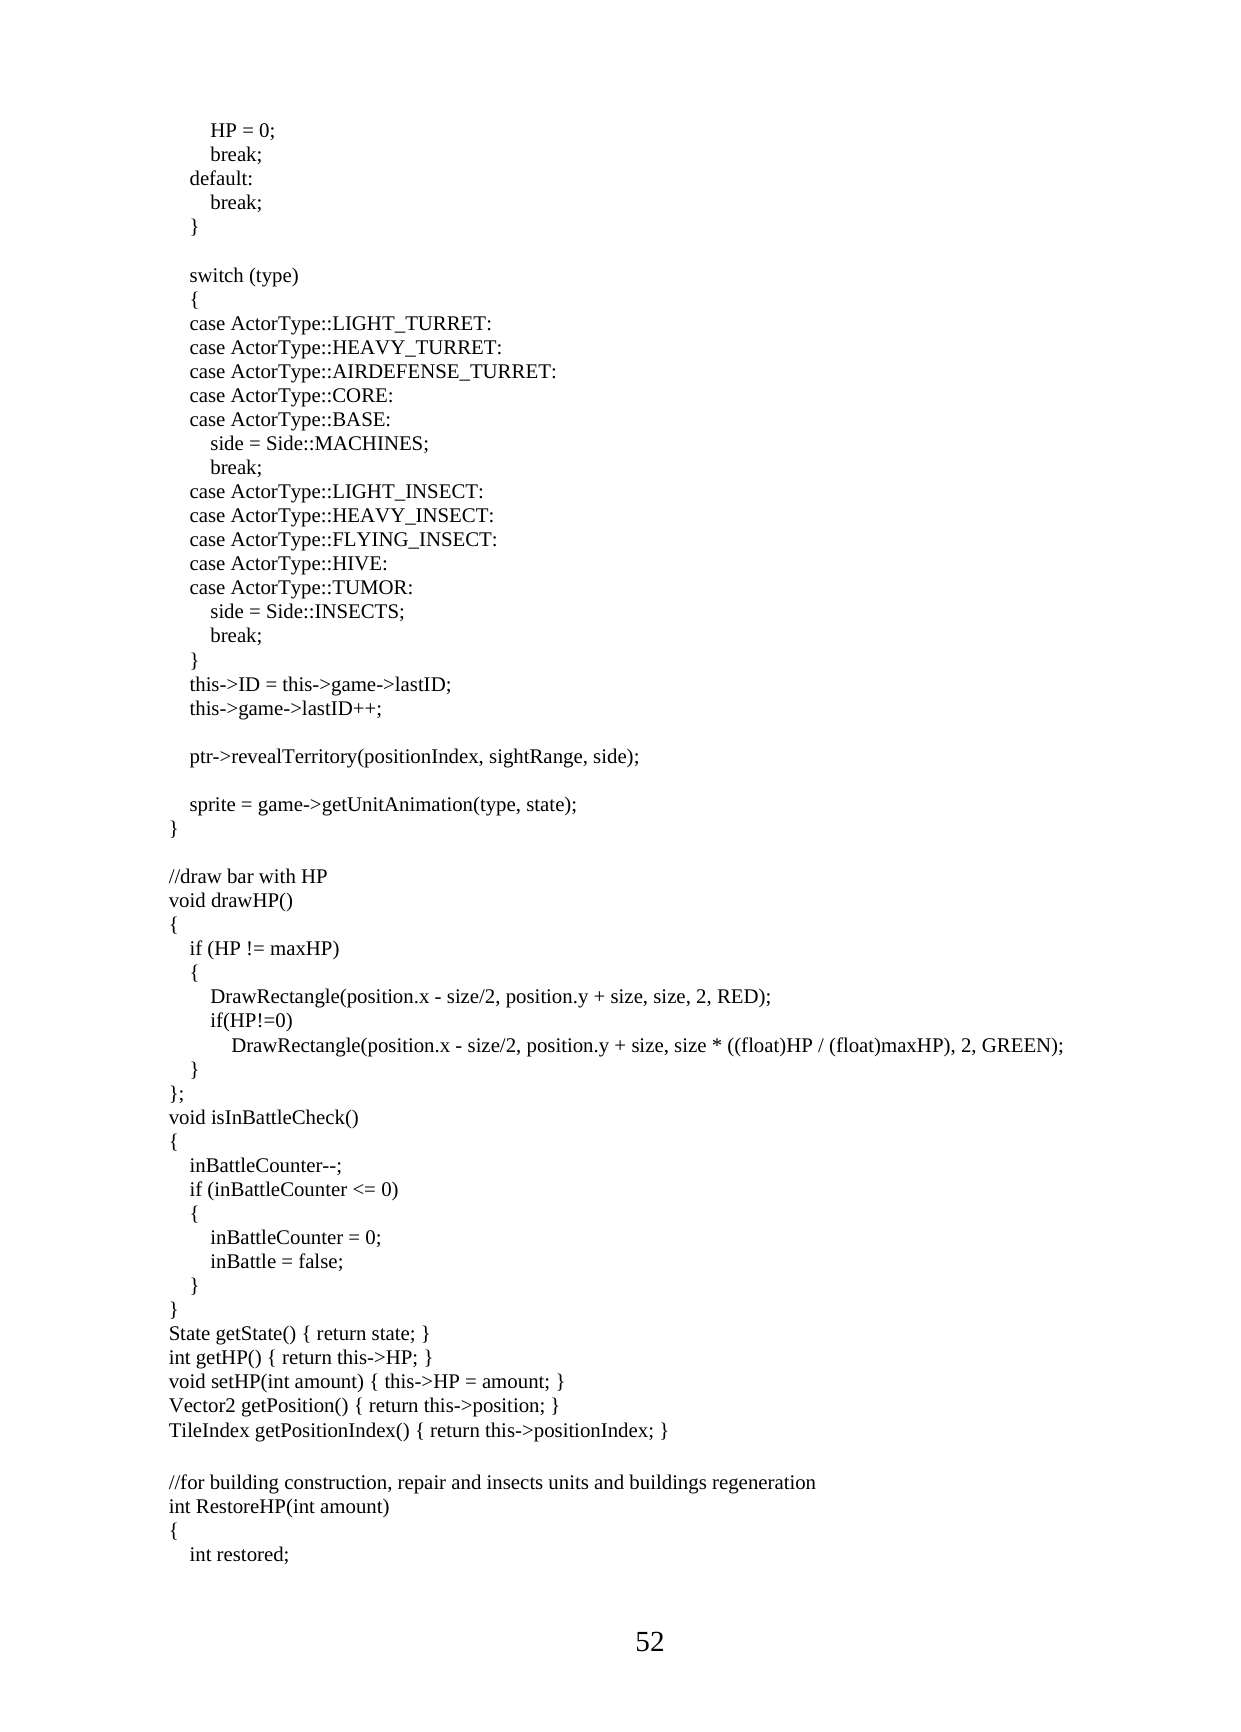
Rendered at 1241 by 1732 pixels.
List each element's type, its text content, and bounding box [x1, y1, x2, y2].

text case ActorType::TUMOR: [148, 575, 1152, 599]
text { [148, 287, 1152, 311]
text { [148, 1201, 1152, 1225]
text inBattle = false; [148, 1249, 1152, 1273]
text } [148, 1057, 1152, 1081]
text case ActorType::CORE: [148, 383, 1152, 407]
text case ActorType::LIGHT_INSECT: [148, 479, 1152, 503]
text default: [148, 166, 1152, 190]
text side = Side::MACHINES; [148, 431, 1152, 455]
text { [148, 1129, 1152, 1153]
text //draw bar with HP [148, 864, 1152, 888]
text case ActorType::HIVE: [148, 551, 1152, 575]
text int getHP() { return this->HP; } [148, 1345, 1152, 1369]
text } [148, 214, 1152, 238]
text HP = 0; [148, 118, 1152, 142]
text break; [148, 190, 1152, 214]
text case ActorType::HEAVY_TURRET: [148, 335, 1152, 359]
text break; [148, 455, 1152, 479]
text case ActorType::HEAVY_INSECT: [148, 503, 1152, 527]
text if(HP!=0) [148, 1008, 1152, 1032]
text int restored; [148, 1542, 1152, 1566]
text } [148, 1297, 1152, 1321]
text Vector2 getPosition() { return this->position; } [148, 1393, 1152, 1417]
text case ActorType::AIRDEFENSE_TURRET: [148, 359, 1152, 383]
text State getState() { return state; } [148, 1321, 1152, 1345]
text } [148, 647, 1152, 672]
text //for building construction, repair and insects units and buildings regeneration [148, 1469, 1152, 1494]
text ptr->revealTerritory(positionIndex, sightRange, side); [148, 744, 1152, 768]
text void isInBattleCheck() [148, 1105, 1152, 1129]
text } [148, 1273, 1152, 1297]
text break; [148, 623, 1152, 647]
text side = Side::INSECTS; [148, 599, 1152, 623]
text this->ID = this->game->lastID; [148, 672, 1152, 696]
text inBattleCounter = 0; [148, 1225, 1152, 1249]
text case ActorType::BASE: [148, 407, 1152, 431]
text case ActorType::LIGHT_TURRET: [148, 311, 1152, 335]
text if (HP != maxHP) [148, 936, 1152, 960]
text { [148, 912, 1152, 936]
text switch (type) [148, 262, 1152, 287]
text break; [148, 142, 1152, 166]
text TileIndex getPositionIndex() { return this->positionIndex; } [148, 1417, 1152, 1442]
text void setHP(int amount) { this->HP = amount; } [148, 1369, 1152, 1393]
text if (inBattleCounter <= 0) [148, 1177, 1152, 1201]
text }; [148, 1081, 1152, 1105]
text } [148, 816, 1152, 840]
text case ActorType::FLYING_INSECT: [148, 527, 1152, 551]
text inBattleCounter--; [148, 1153, 1152, 1177]
text { [148, 1518, 1152, 1542]
text this->game->lastID++; [148, 696, 1152, 720]
text sprite = game->getUnitAnimation(type, state); [148, 792, 1152, 816]
text void drawHP() [148, 888, 1152, 912]
text { [148, 960, 1152, 984]
text DrawRectangle(position.x - size/2, position.y + size, size * ((float)HP / (float)maxHP), 2, GREEN); [148, 1032, 1152, 1057]
text int RestoreHP(int amount) [148, 1494, 1152, 1518]
text DrawRectangle(position.x - size/2, position.y + size, size, 2, RED); [148, 984, 1152, 1008]
